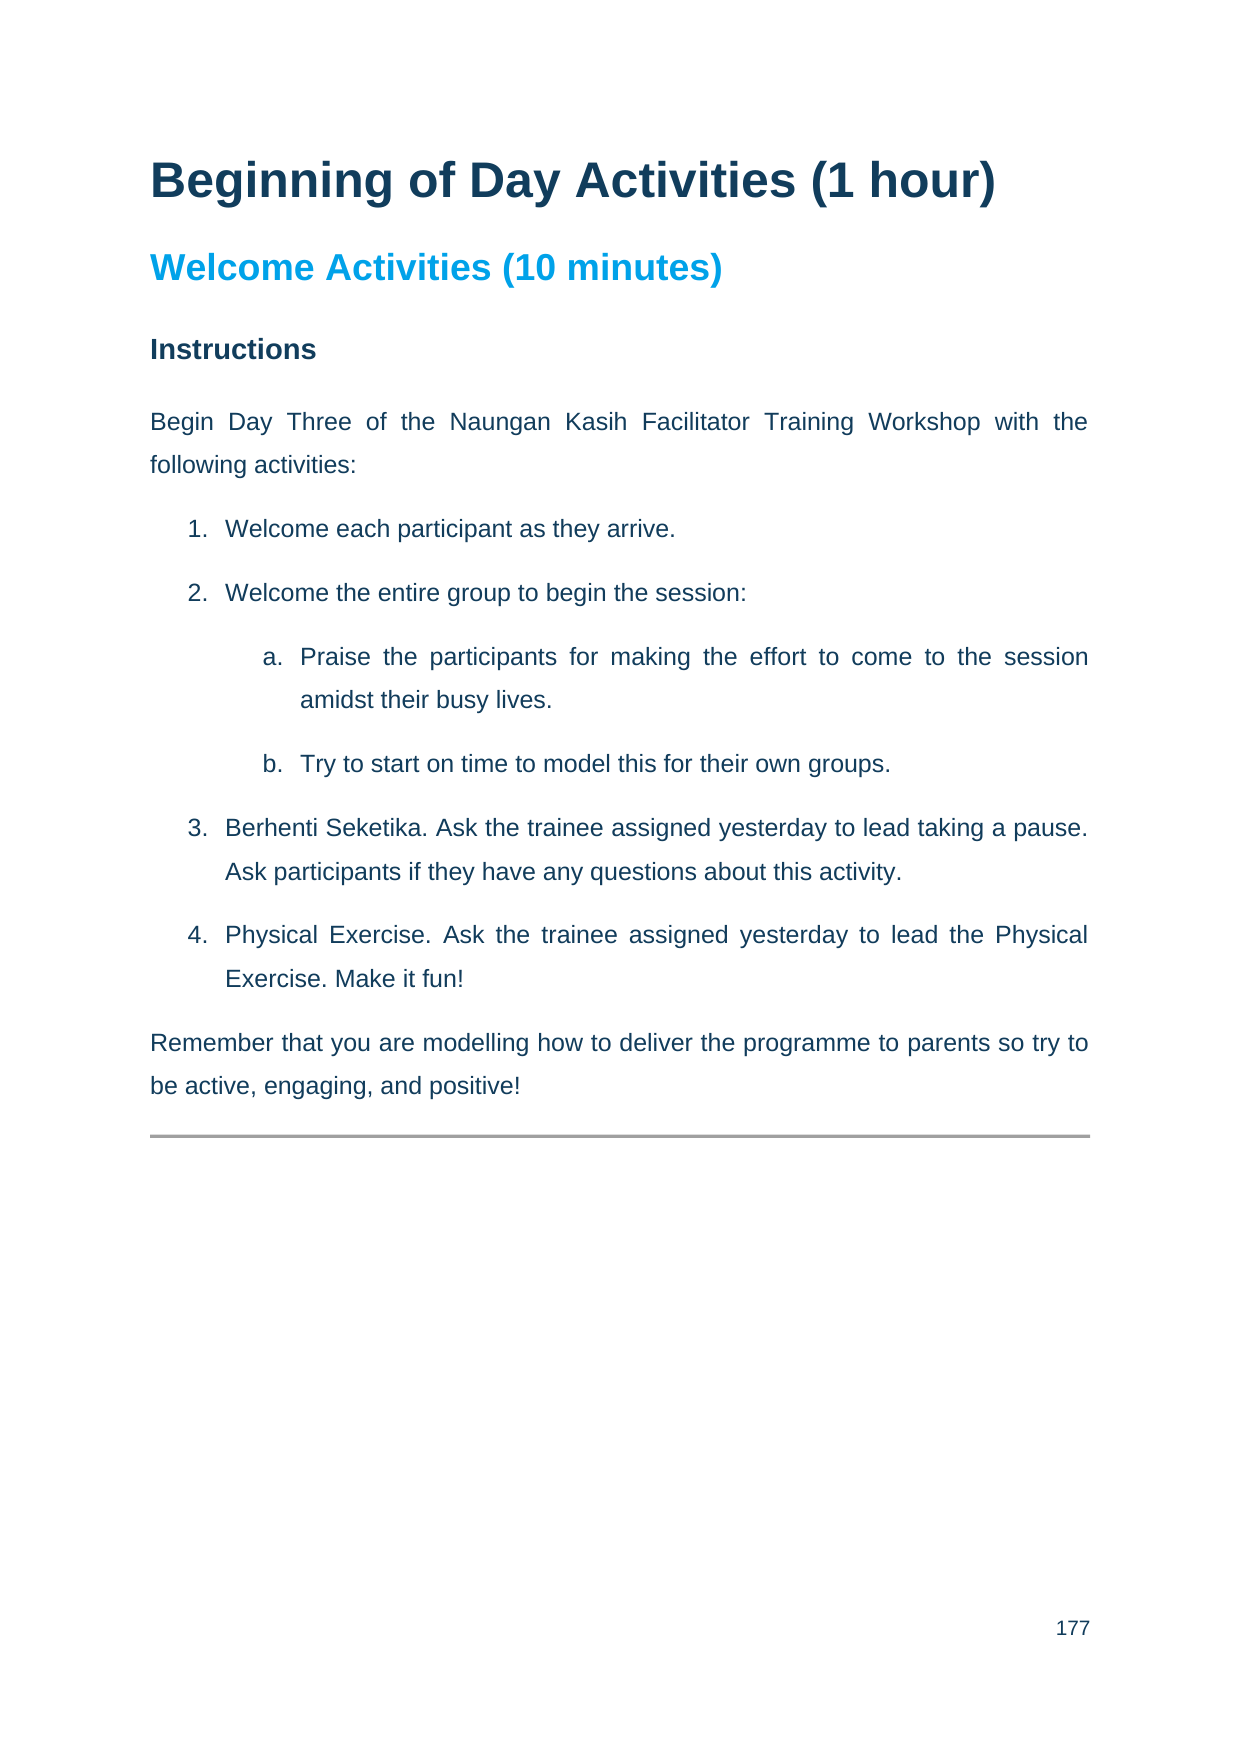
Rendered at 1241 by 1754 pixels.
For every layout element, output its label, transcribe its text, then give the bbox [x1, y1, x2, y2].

subtitle Welcome Activities (10 minutes) [150, 245, 1090, 288]
list Welcome the entire group to begin the session: [187, 578, 1090, 607]
list Physical Exercise. Ask the trainee assigned yesterday to lead the Physical Exercise. Make it fun! [187, 921, 1090, 992]
list Try to start on time to model this for their own groups. [262, 749, 1090, 778]
subtitle Instructions [150, 332, 1090, 366]
text Remember that you are modelling how to deliver the programme to parents so try to be active, engaging, and positive! [150, 1028, 1090, 1099]
text Begin Day Three of the Naungan Kasih Facilitator Training Workshop with the following activities: [150, 407, 1090, 479]
list Welcome each participant as they arrive. [187, 514, 1090, 543]
list Berhenti Seketika. Ask the trainee assigned yesterday to lead taking a pause. Ask participants if they have any questions about this activity. [187, 813, 1090, 885]
list Praise the participants for making the effort to come to the session amidst their busy lives. [262, 642, 1090, 714]
subtitle Beginning of Day Activities (1 hour) [150, 150, 1090, 207]
